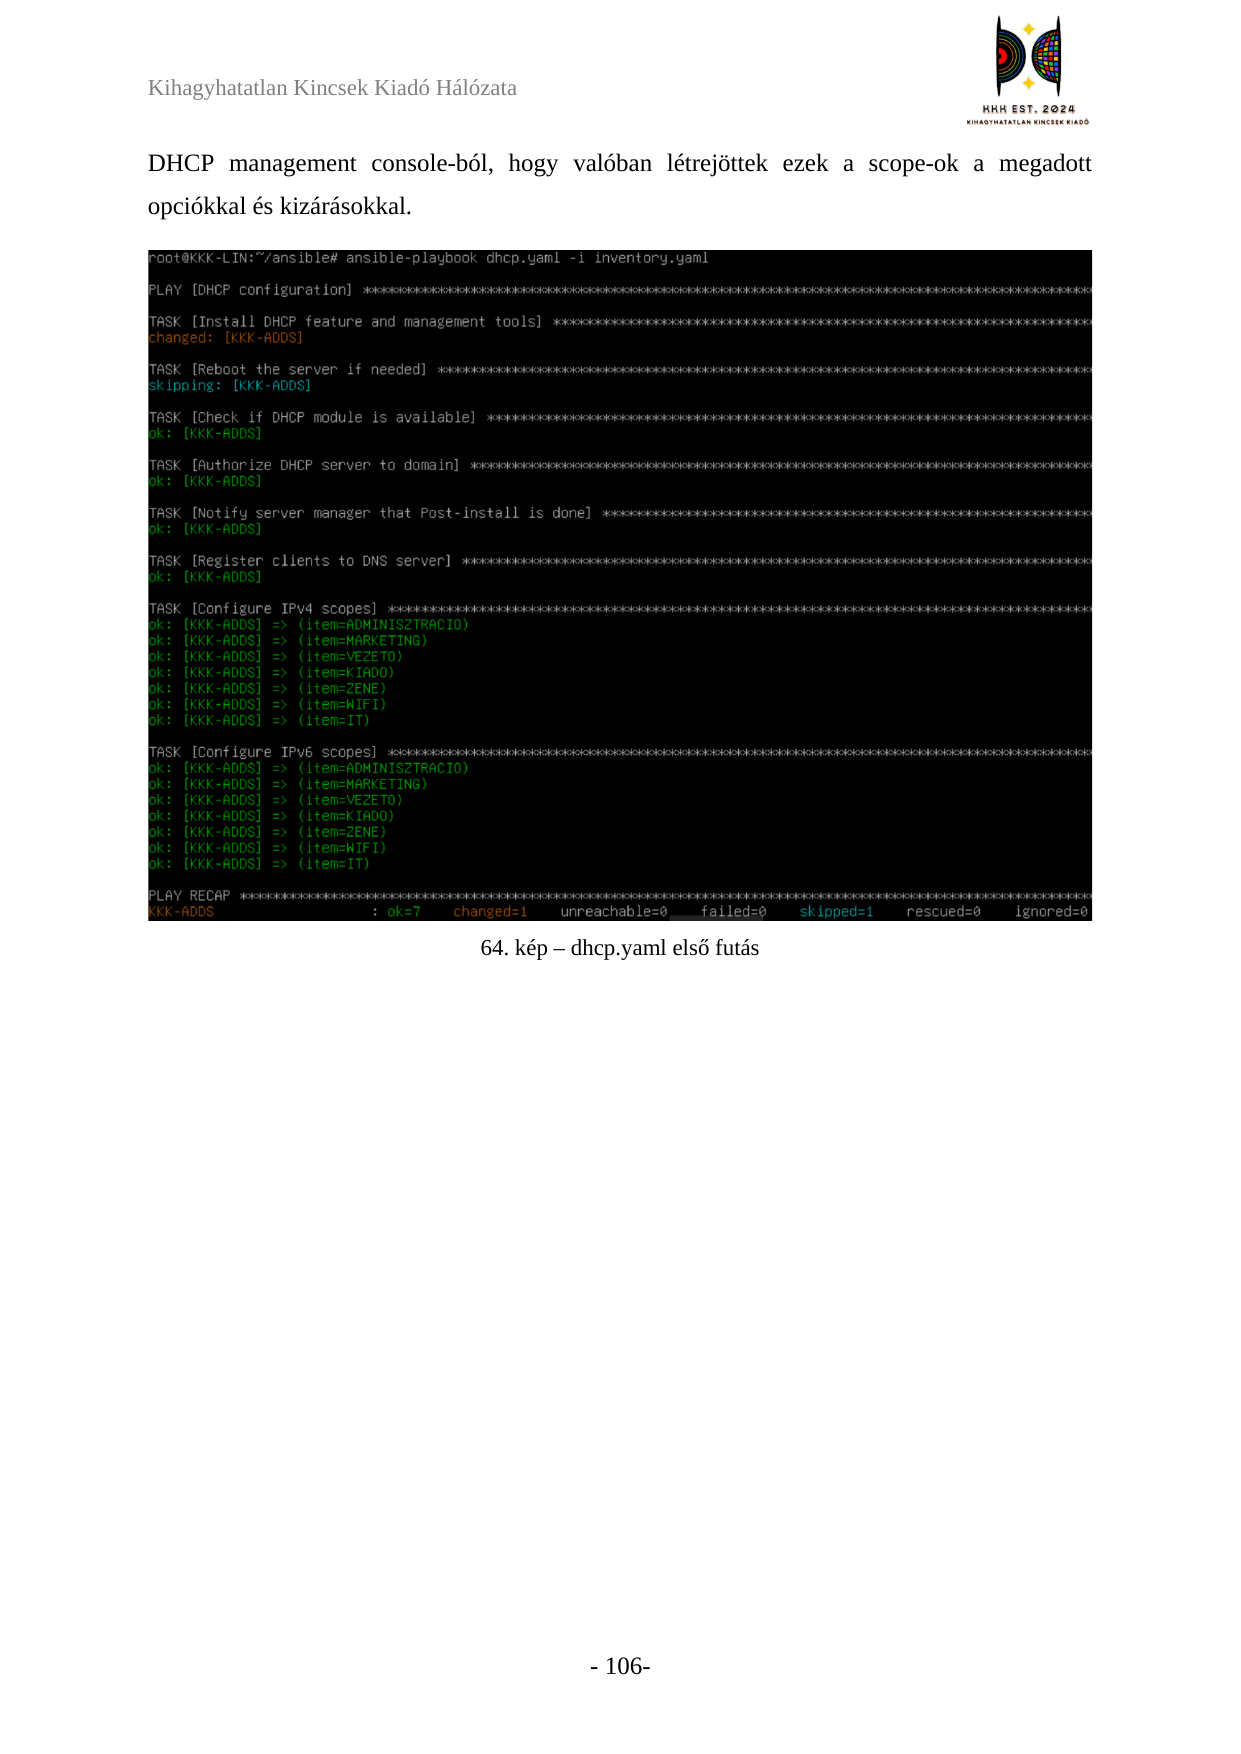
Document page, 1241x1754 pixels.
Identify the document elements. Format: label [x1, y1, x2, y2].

picture [958, 4, 1094, 130]
text [148, 148, 1093, 219]
picture [148, 250, 1093, 921]
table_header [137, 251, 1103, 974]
